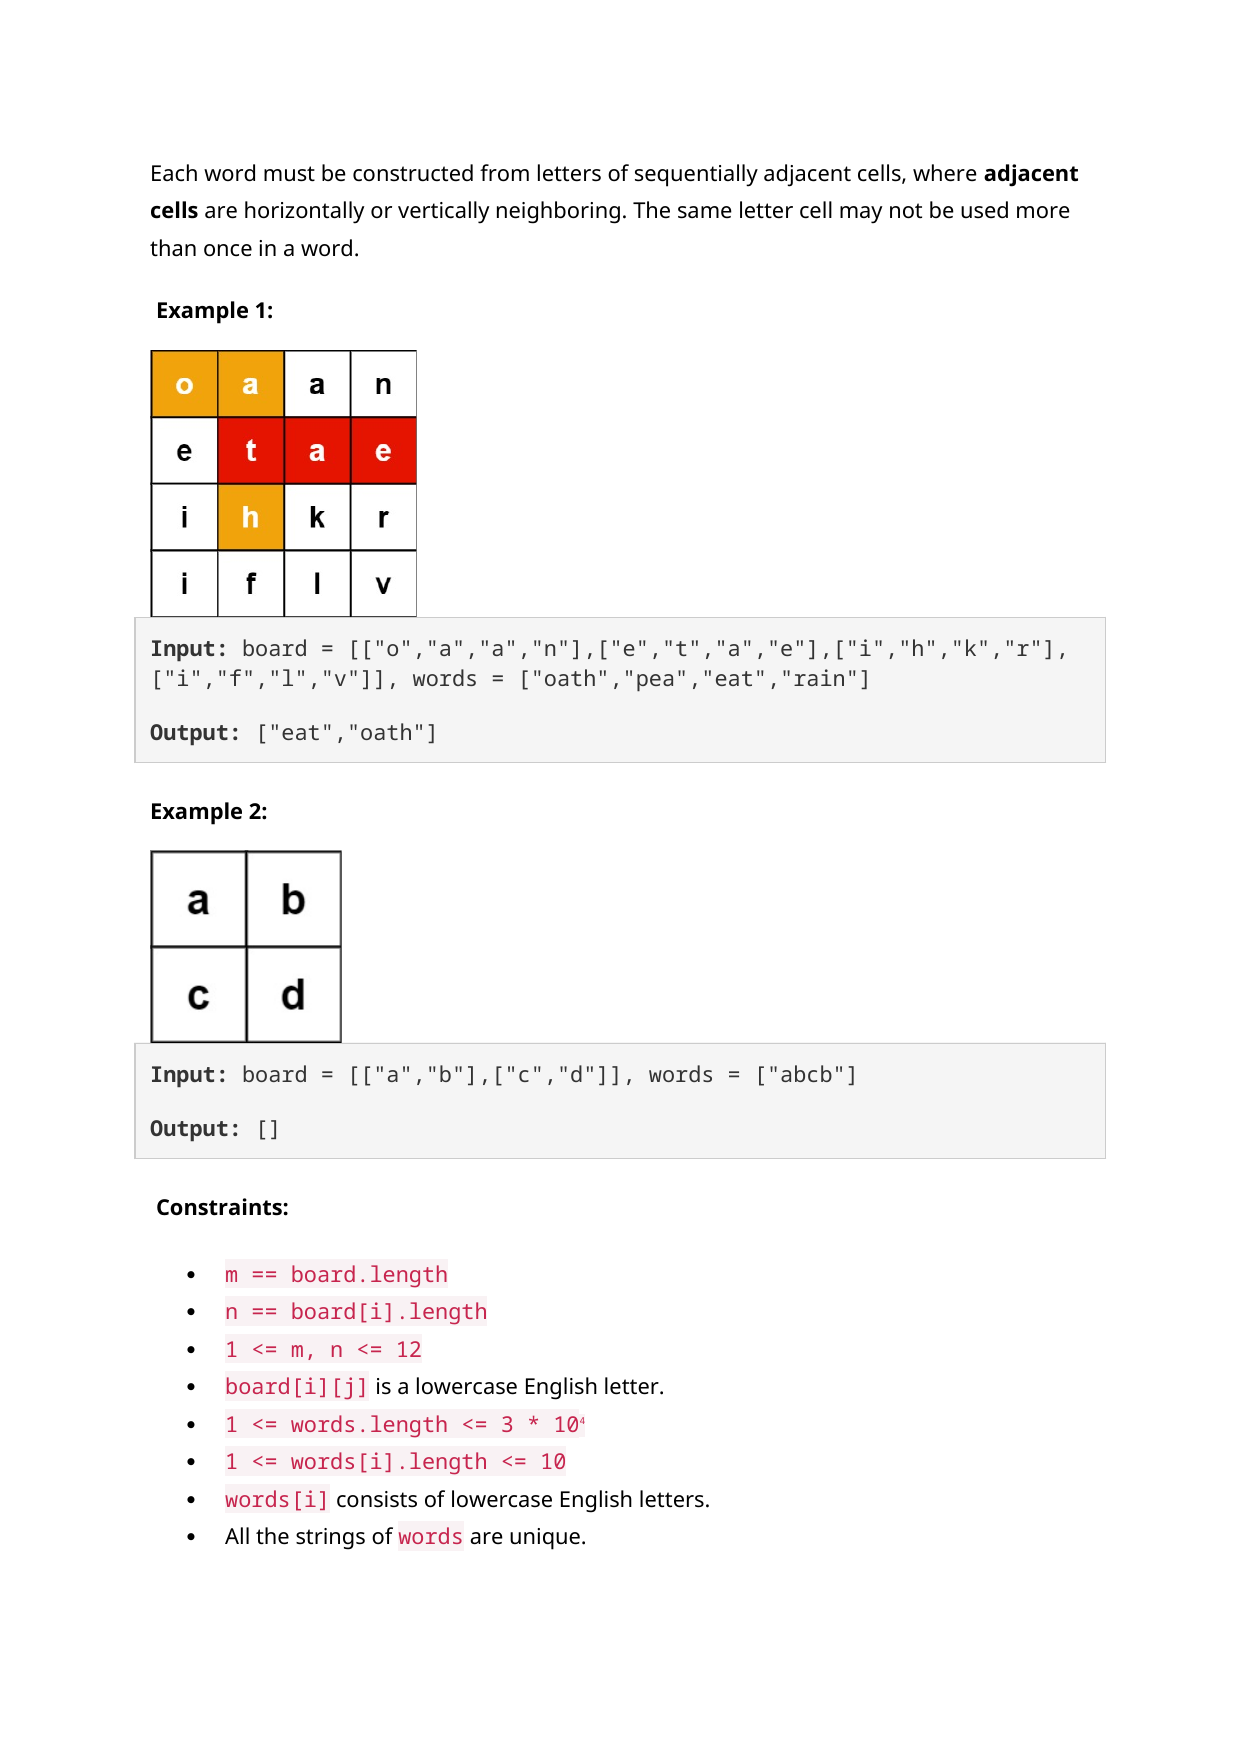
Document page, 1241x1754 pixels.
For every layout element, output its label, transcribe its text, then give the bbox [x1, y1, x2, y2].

text Input: board = [["o","a","a","n"],["e","t","a","e"],["i","h","k","r"],["i","f","l","v"]], words = ["oath","pea","eat","rain"] [136, 618, 1105, 692]
list 1 <= m, n <= 12 [187, 1326, 1090, 1363]
list All the strings of words are unique. [187, 1513, 1090, 1551]
text Each word must be constructed from letters of sequentially adjacent cells, where adjacent cells are horizontally or vertically neighboring. The same letter cell may not be used more than once in a word. [150, 150, 1090, 262]
text Example 1: [150, 287, 1090, 325]
list m == board.length [187, 1251, 1090, 1288]
text Input: board = [["a","b"],["c","d"]], words = ["abcb"] [136, 1044, 1105, 1088]
text Output: ["eat","oath"] [136, 701, 1105, 762]
list n == board[i].length [187, 1288, 1090, 1326]
picture [150, 850, 342, 1043]
text Example 2: [150, 788, 1090, 826]
list 1 <= words[i].length <= 10 [187, 1438, 1090, 1476]
list board[i][j] is a lowercase English letter. [187, 1363, 1090, 1401]
picture [150, 350, 417, 617]
text Output: [] [136, 1097, 1105, 1158]
text Constraints: [150, 1184, 1090, 1222]
list 1 <= words.length <= 3 * 104 [187, 1401, 1090, 1438]
list words[i] consists of lowercase English letters. [187, 1476, 1090, 1513]
